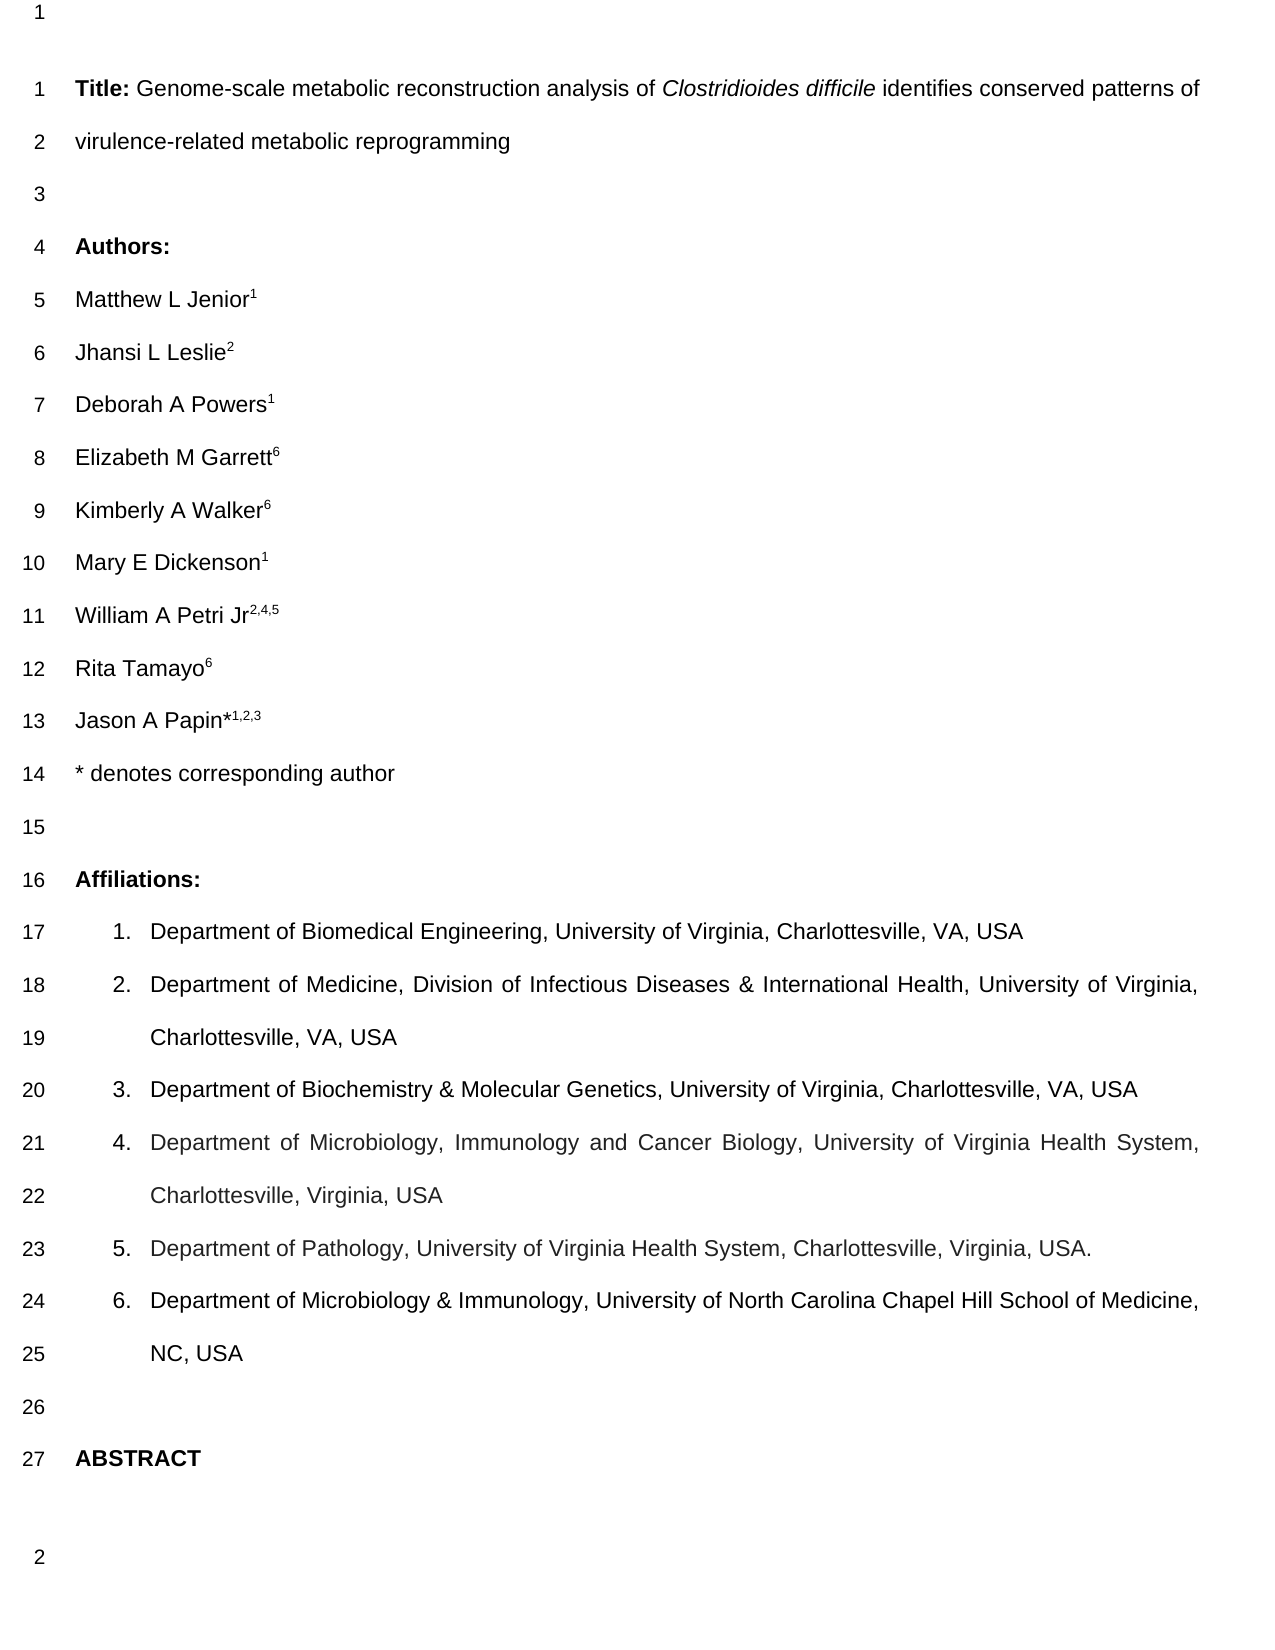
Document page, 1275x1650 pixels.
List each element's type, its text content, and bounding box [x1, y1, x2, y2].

list Department of Microbiology & Immunology, University of North Carolina Chapel Hill School of Medicine, NC, USA [112, 1287, 1200, 1366]
list Department of Microbiology, Immunology and Cancer Biology, University of Virginia Health System, Charlottesville, Virginia, USA [112, 1129, 1200, 1208]
list Department of Medicine, Division of Infectious Diseases & International Health, University of Virginia, Charlottesville, VA, USA [112, 971, 1200, 1050]
text Jason A Papin*1,2,3 [75, 707, 1200, 734]
text Jhansi L Leslie2 [75, 338, 1200, 365]
text * denotes corresponding author [75, 760, 1200, 787]
list Department of Biochemistry & Molecular Genetics, University of Virginia, Charlottesville, VA, USA [112, 1076, 1200, 1103]
text ABSTRACT [75, 1445, 1200, 1472]
text Kimberly A Walker6 [75, 497, 1200, 523]
text Authors: [75, 233, 1200, 259]
text Elizabeth M Garrett6 [75, 444, 1200, 470]
text Deborah A Powers1 [75, 391, 1200, 418]
text William A Petri Jr2,4,5 [75, 602, 1200, 628]
text Mary E Dickenson1 [75, 549, 1200, 576]
list Department of Biomedical Engineering, University of Virginia, Charlottesville, VA, USA [112, 918, 1200, 945]
list Department of Pathology, University of Virginia Health System, Charlottesville, Virginia, USA. [112, 1234, 1200, 1261]
text Rita Tamayo6 [75, 655, 1200, 681]
text Affiliations: [75, 866, 1200, 892]
text Matthew L Jenior1 [75, 286, 1200, 312]
text Title: Genome-scale metabolic reconstruction analysis of Clostridioides difficile identifies conserved patterns of virulence-related metabolic reprogramming [75, 75, 1200, 154]
